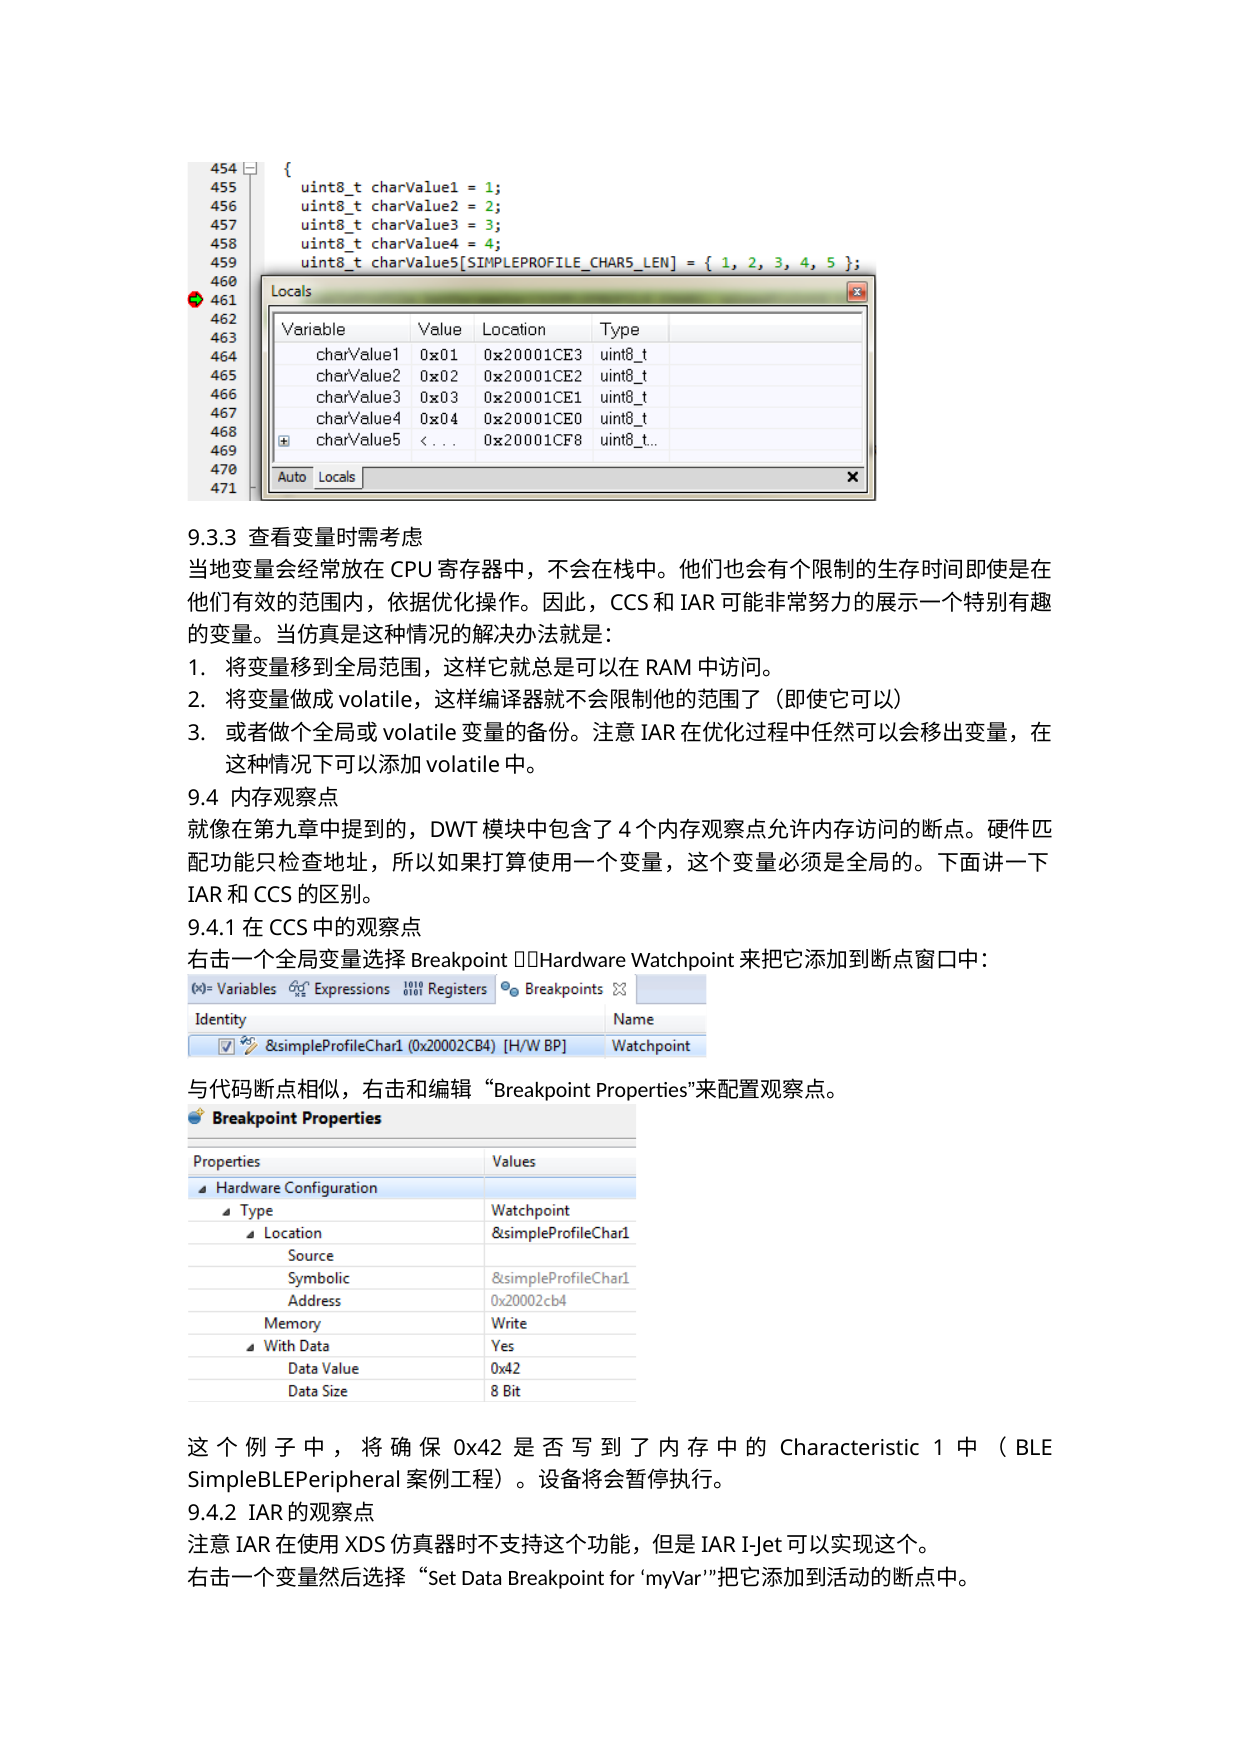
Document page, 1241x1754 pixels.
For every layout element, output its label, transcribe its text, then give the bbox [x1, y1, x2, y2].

text 这个例子中，将确保0x42是否写到了内存中的Characteristic 1中（BLE SimpleBLEPeripheral 案例工程）。设备将会暂停执行。 [187, 1429, 1053, 1494]
list 将变量移到全局范围，这样它就总是可以在RAM中访问。 [187, 649, 1053, 682]
list 或者做个全局或volatile变量的备份。注意IAR在优化过程中任然可以会移出变量，在这种情况下可以添加volatile中。 [187, 714, 1053, 779]
text 与代码断点相似，右击和编辑“Breakpoint Properties”来配置观察点。 [187, 1072, 1053, 1104]
text 右击一个全局变量选择Breakpoint Hardware Watchpoint来把它添加到断点窗口中： [187, 942, 1053, 974]
text 当地变量会经常放在CPU寄存器中，不会在栈中。他们也会有个限制的生存时间即使是在他们有效的范围内，依据优化操作。因此，CCS和IAR可能非常努力的展示一个特别有趣的变量。当仿真是这种情况的解决办法就是： [187, 552, 1053, 649]
text 9.4 内存观察点 [187, 779, 1053, 812]
list 将变量做成volatile，这样编译器就不会限制他的范围了（即使它可以） [187, 682, 1053, 714]
text 9.4.1 在CCS中的观察点 [187, 909, 1053, 942]
text 就像在第九章中提到的，DWT模块中包含了4个内存观察点允许内存访问的断点。硬件匹配功能只检查地址，所以如果打算使用一个变量，这个变量必须是全局的。下面讲一下IAR和CCS的区别。 [187, 812, 1053, 909]
text 9.4.2 IAR的观察点 [187, 1494, 1053, 1527]
text 右击一个变量然后选择“Set Data Breakpoint for ‘myVar’”把它添加到活动的断点中。 [187, 1559, 1053, 1592]
text 9.3.3 查看变量时需考虑 [187, 519, 1053, 552]
text 注意IAR在使用XDS仿真器时不支持这个功能，但是IAR I-Jet可以实现这个。 [187, 1527, 1053, 1559]
